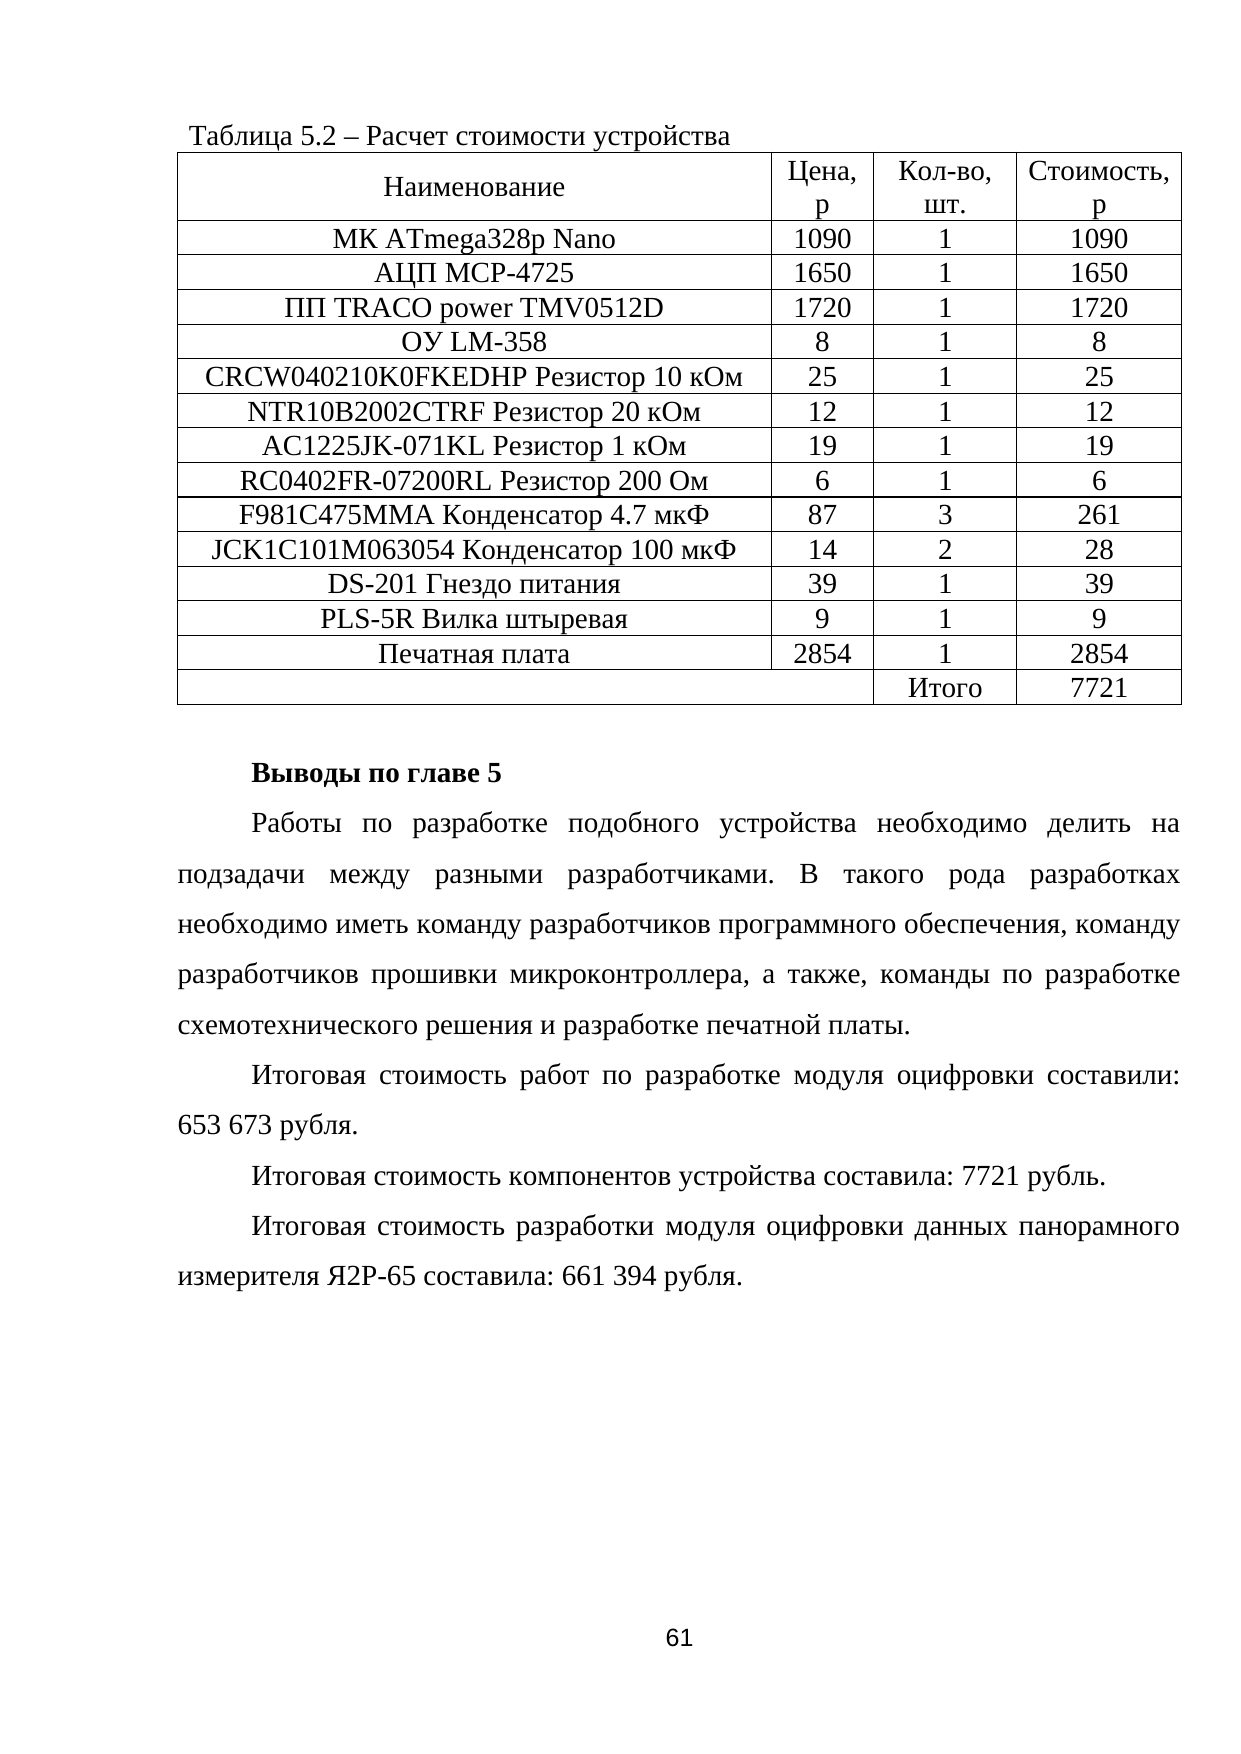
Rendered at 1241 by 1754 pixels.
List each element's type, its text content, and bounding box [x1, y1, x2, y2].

table_cell ПП TRACO power TMV0512D [178, 290, 771, 323]
list Итоговая стоимость разработки модуля оцифровки данных панорамного измерителя Я2Р-65 составила: 661 394 рубля. [177, 1208, 1181, 1292]
table_cell Итого [874, 670, 1016, 704]
table_cell 1 [874, 290, 1016, 323]
table_cell 1090 [1017, 221, 1181, 254]
table_cell 28 [1017, 532, 1181, 566]
table_cell 6 [772, 463, 873, 496]
table_cell 1720 [1017, 290, 1181, 323]
table_cell 7721 [1017, 670, 1181, 704]
table_cell DS-201 Гнездо питания [178, 567, 771, 600]
table_cell PLS-5R Вилка штыревая [178, 601, 771, 635]
table_cell АЦП MCP-4725 [178, 255, 771, 289]
table_cell 1 [874, 255, 1016, 289]
table_cell CRCW040210K0FKEDHP Резистор 10 кОм [178, 359, 771, 393]
table_cell 3 [874, 498, 1016, 531]
table_cell 39 [772, 567, 873, 600]
table_cell 1650 [772, 255, 873, 289]
table_cell 1 [874, 359, 1016, 393]
table_cell 6 [1017, 463, 1181, 496]
table_cell 1 [874, 394, 1016, 427]
table_cell 39 [1017, 567, 1181, 600]
table_cell 1 [874, 636, 1016, 669]
table_cell 1 [874, 567, 1016, 600]
table_cell 2854 [772, 636, 873, 669]
table_cell 25 [772, 359, 873, 393]
list Выводы по главе 5 [177, 755, 1181, 789]
table_cell 2854 [1017, 636, 1181, 669]
table_header Таблица 5.2 – Расчет стоимости устройства [177, 118, 1181, 152]
table_cell Стоимость, р [1017, 153, 1181, 220]
table_cell Цена, р [772, 153, 873, 220]
table_cell 87 [772, 498, 873, 531]
table_cell 1 [874, 463, 1016, 496]
table_cell Кол-во, шт. [874, 153, 1016, 220]
table_cell 9 [772, 601, 873, 635]
table_cell RC0402FR-07200RL Резистор 200 Ом [178, 463, 771, 496]
table_cell [178, 670, 873, 704]
table_cell 12 [772, 394, 873, 427]
table_cell 1 [874, 325, 1016, 358]
table_cell 14 [772, 532, 873, 566]
table_cell 2 [874, 532, 1016, 566]
table_cell 261 [1017, 498, 1181, 531]
table_cell 8 [1017, 325, 1181, 358]
table_cell JCK1C101M063054 Конденсатор 100 мкФ [178, 532, 771, 566]
list Работы по разработке подобного устройства необходимо делить на подзадачи между разными разработчиками. В такого рода разработках необходимо иметь команду разработчиков программного обеспечения, команду разработчиков прошивки микроконтроллера, а также, команды по разработке схемотехнического решения и разработке печатной платы. [177, 806, 1181, 1040]
table_cell ОУ LM-358 [178, 325, 771, 358]
table_cell NTR10B2002CTRF Резистор 20 кОм [178, 394, 771, 427]
table_cell 1720 [772, 290, 873, 323]
list Итоговая стоимость компонентов устройства составила: 7721 рубль. [177, 1158, 1181, 1191]
table_cell 12 [1017, 394, 1181, 427]
table_cell Наименование [178, 153, 771, 220]
table_cell 19 [772, 428, 873, 462]
table_cell 1 [874, 601, 1016, 635]
table_cell Печатная плата [178, 636, 771, 669]
table_cell 9 [1017, 601, 1181, 635]
table_cell AC1225JK-071KL Резистор 1 кОм [178, 428, 771, 462]
table_cell F981C475MMA Конденсатор 4.7 мкФ [178, 498, 771, 531]
table_cell 8 [772, 325, 873, 358]
table_cell 1090 [772, 221, 873, 254]
list Итоговая стоимость работ по разработке модуля оцифровки составили: 653 673 рубля. [177, 1057, 1181, 1141]
table_cell 1 [874, 428, 1016, 462]
table_cell 1 [874, 221, 1016, 254]
table_cell МК ATmega328p Nano [178, 221, 771, 254]
table_cell 25 [1017, 359, 1181, 393]
table_cell 1650 [1017, 255, 1181, 289]
table_cell 19 [1017, 428, 1181, 462]
